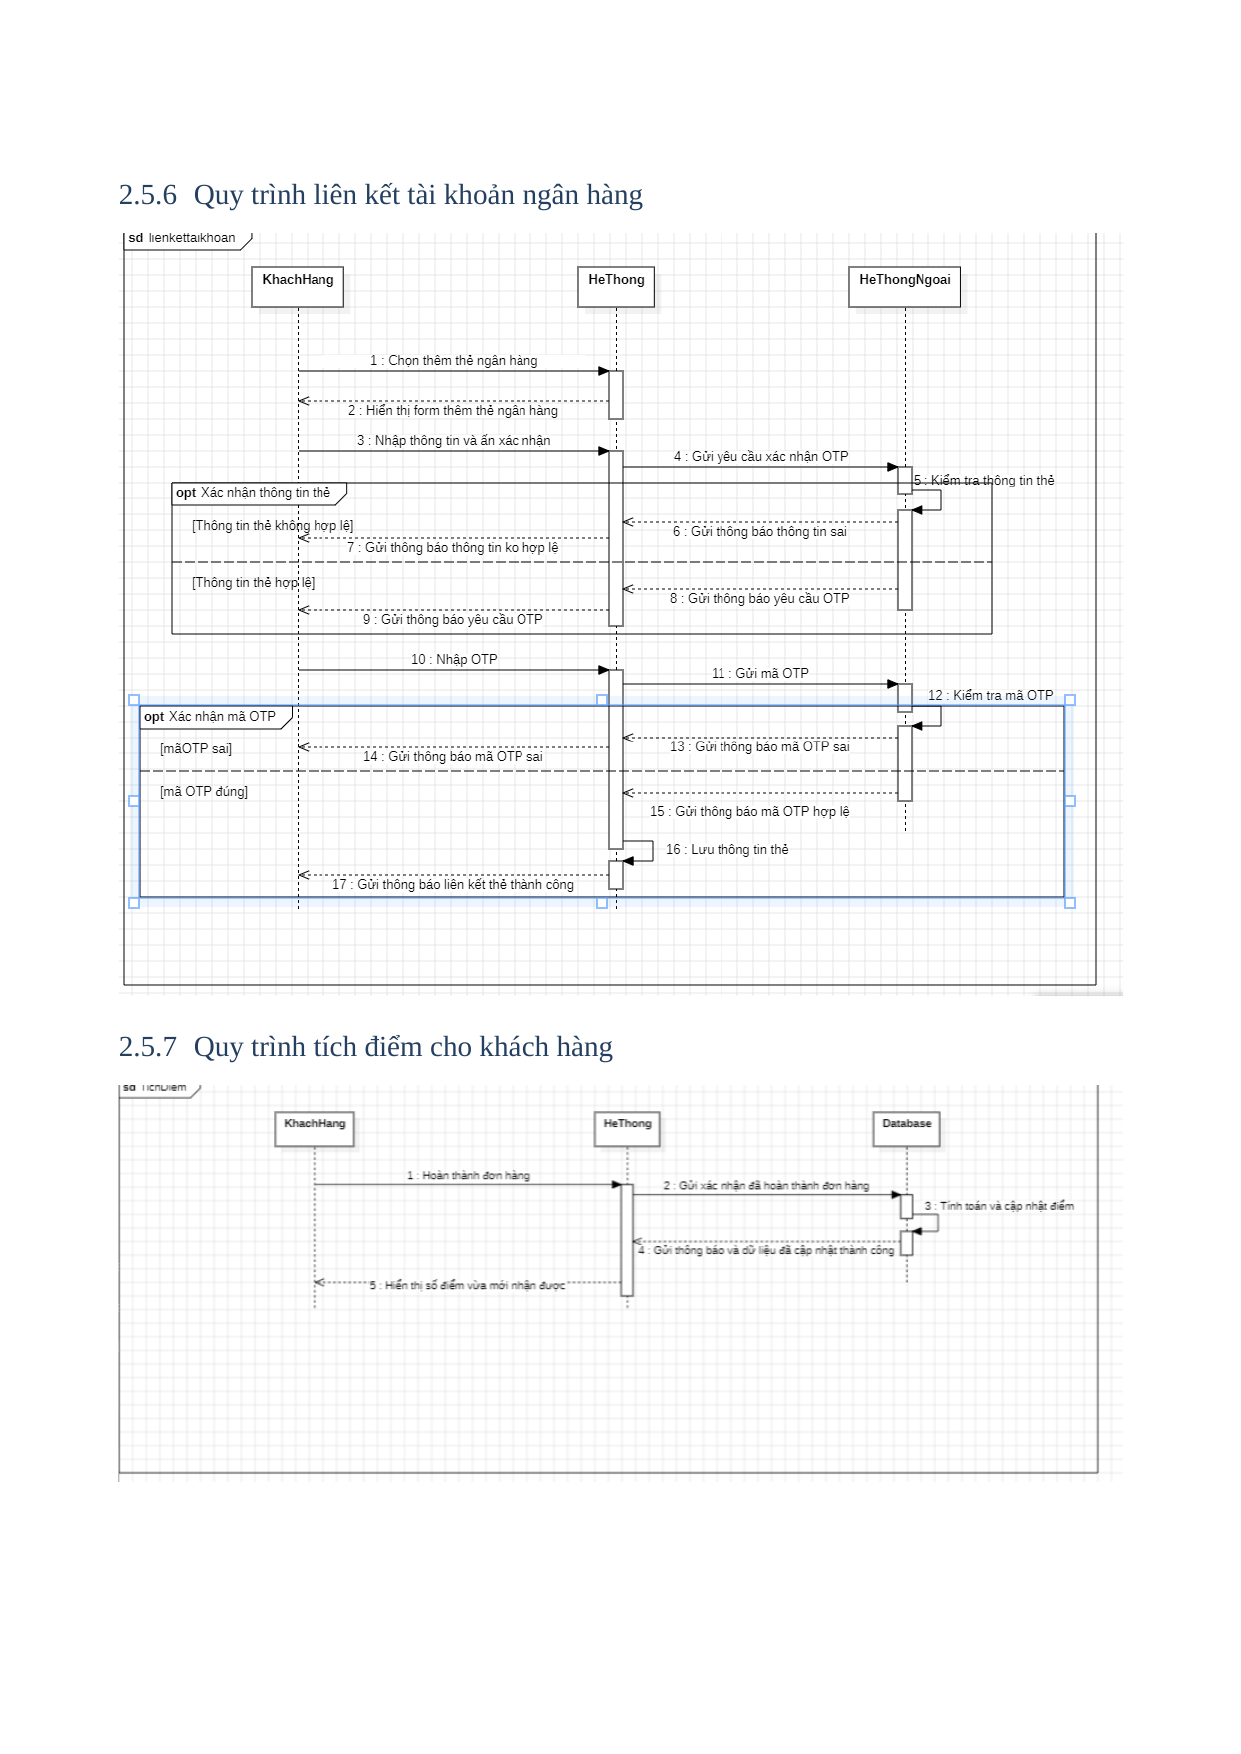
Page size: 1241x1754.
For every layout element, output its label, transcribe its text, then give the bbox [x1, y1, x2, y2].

subtitle Quy trình tích điểm cho khách hàng [118, 1029, 1122, 1062]
subtitle Quy trình liên kết tài khoản ngân hàng [118, 177, 1122, 211]
picture [118, 233, 1124, 996]
picture [118, 1085, 1124, 1482]
